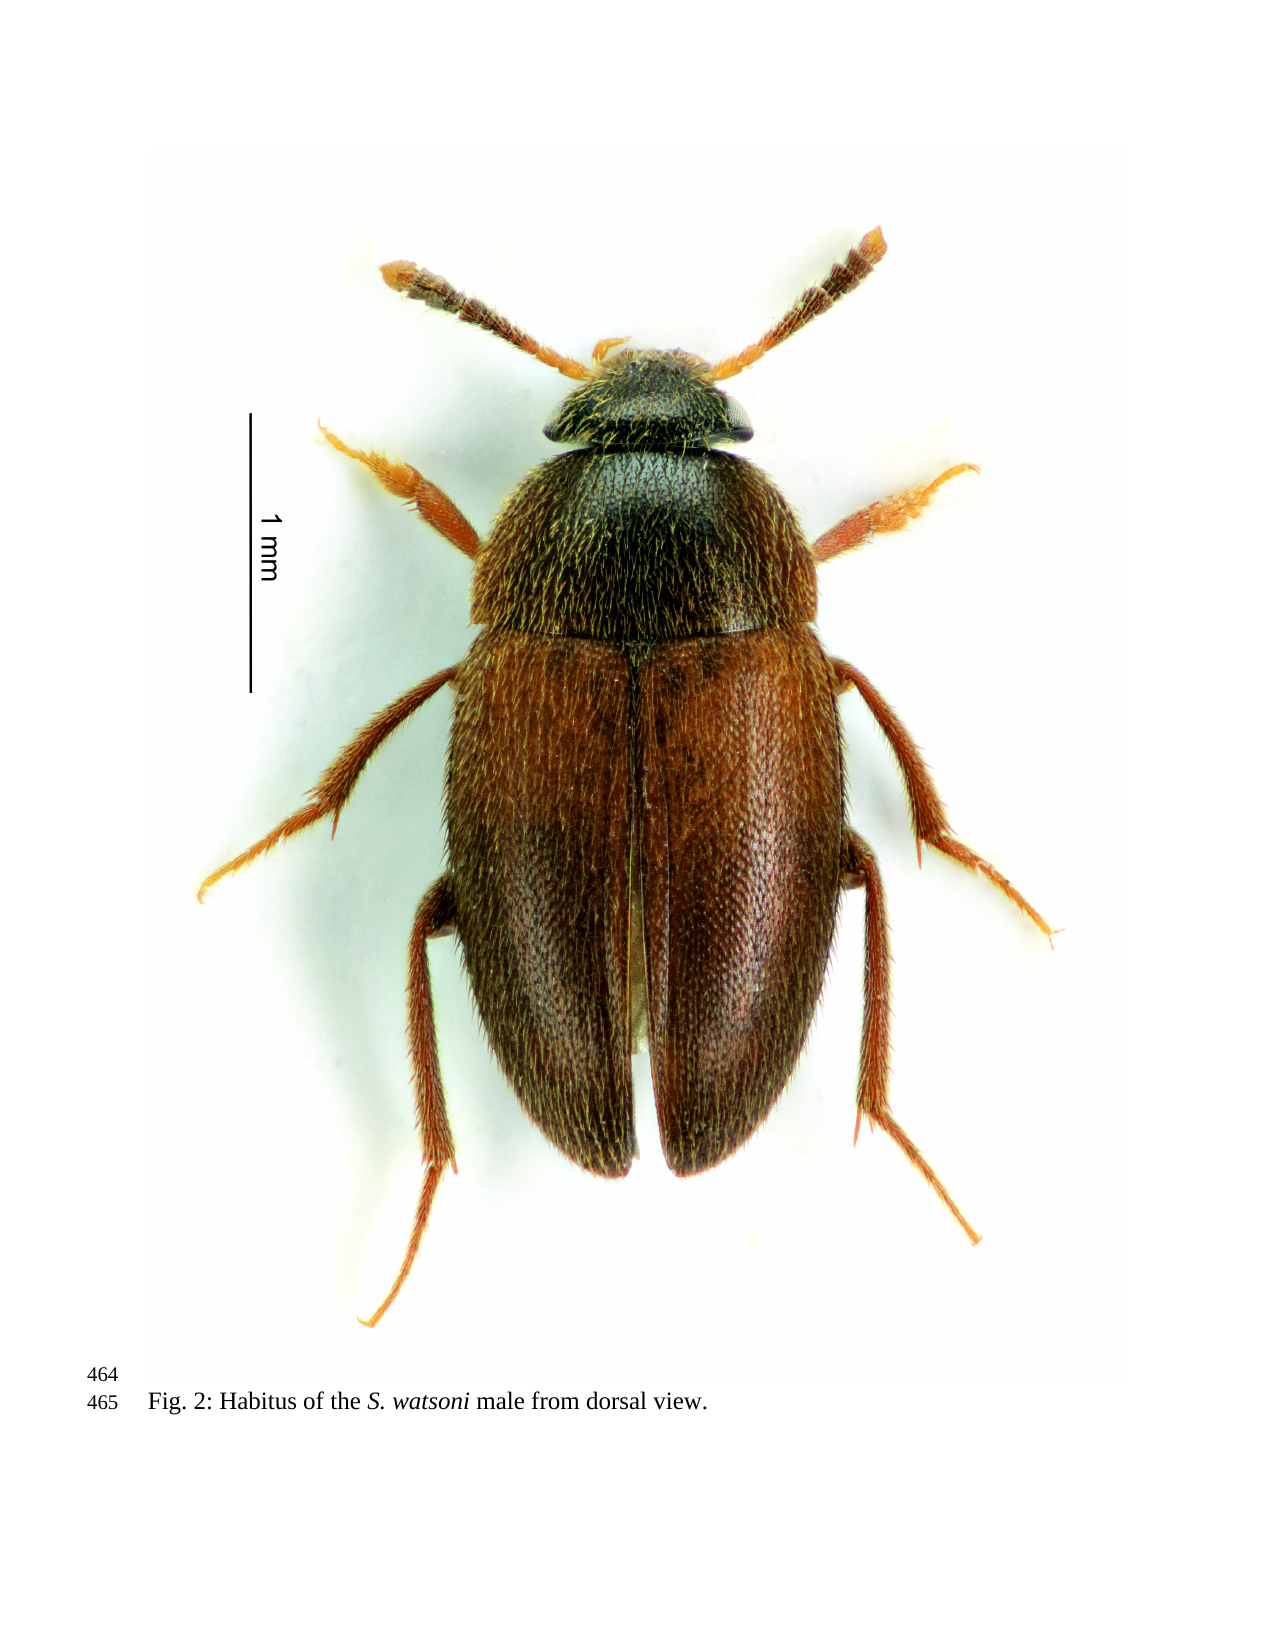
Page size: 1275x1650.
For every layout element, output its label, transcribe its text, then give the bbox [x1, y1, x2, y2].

picture [147, 147, 1126, 1382]
